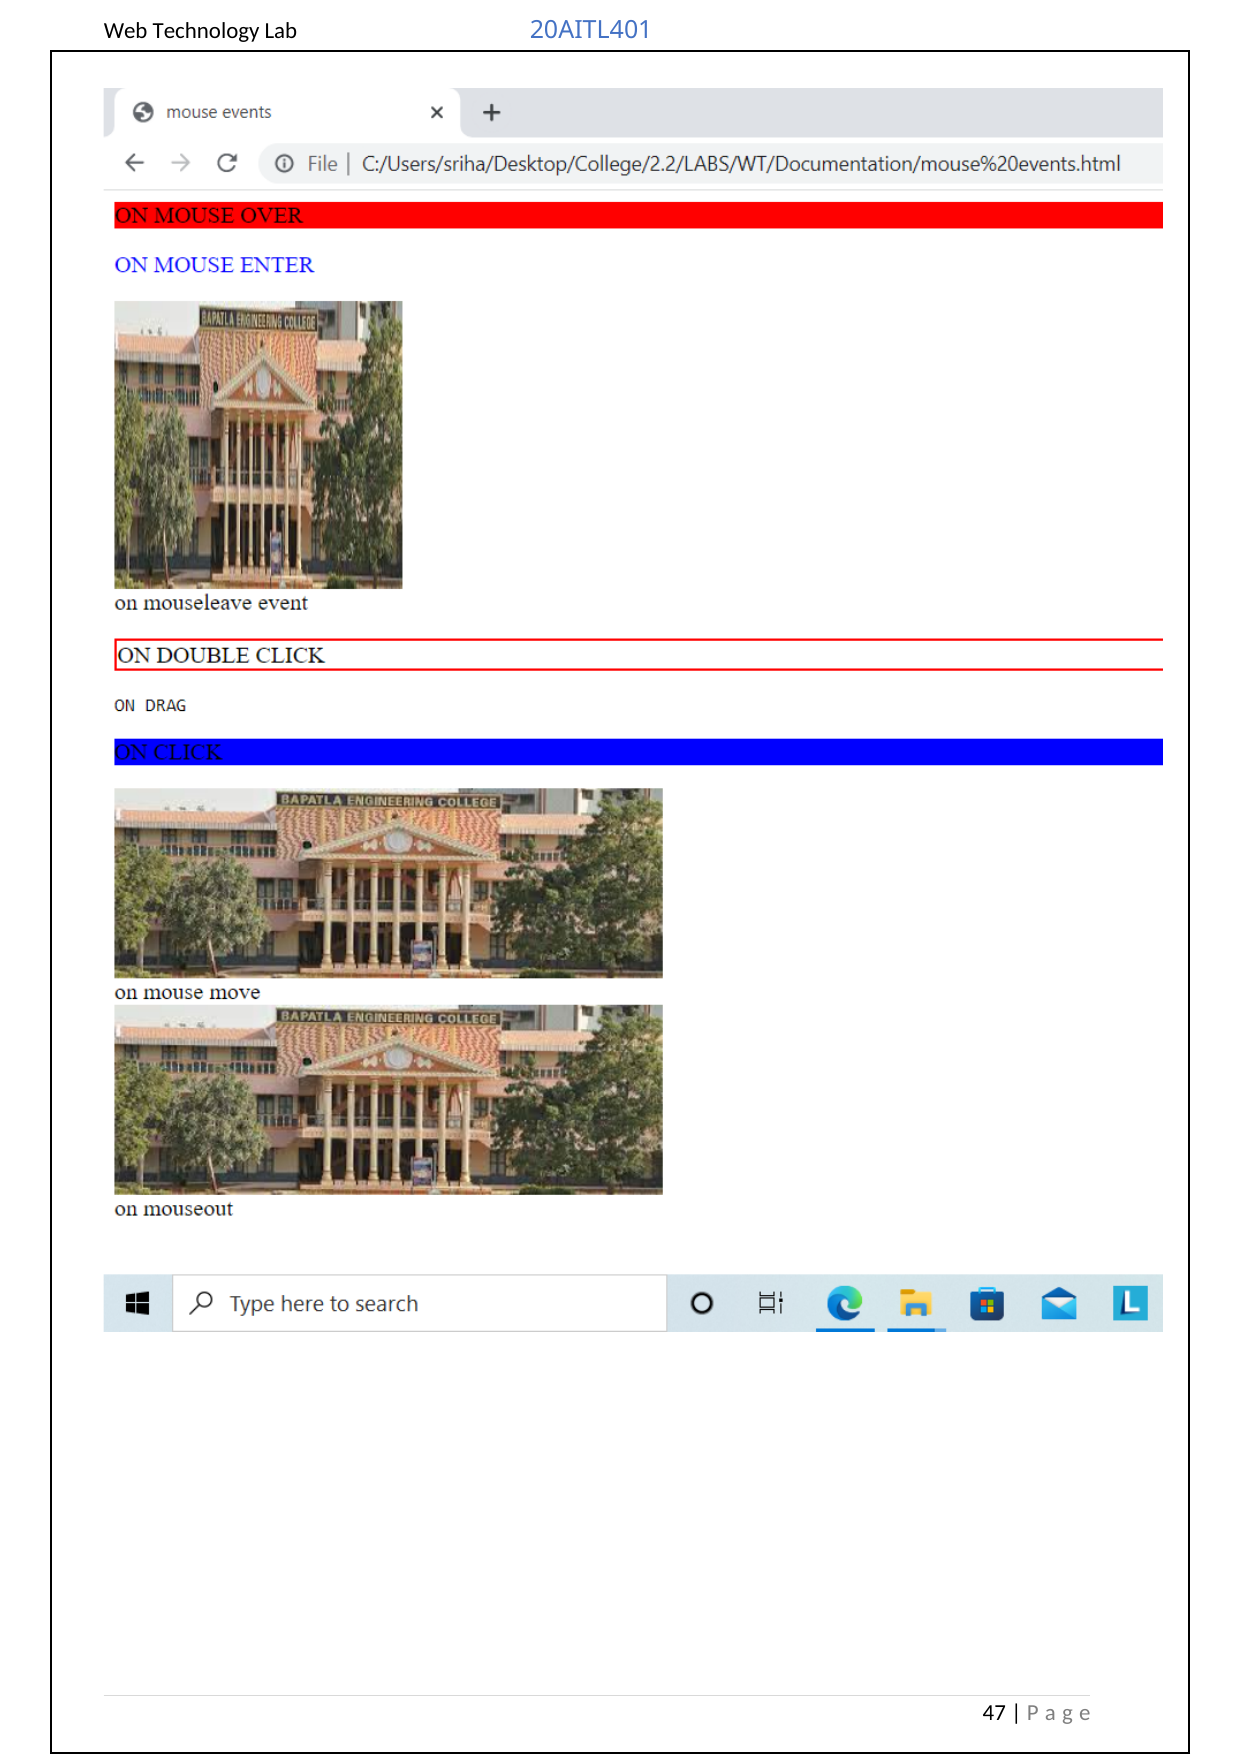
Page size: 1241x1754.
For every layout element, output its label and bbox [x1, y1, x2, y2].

picture [103, 88, 1163, 1332]
